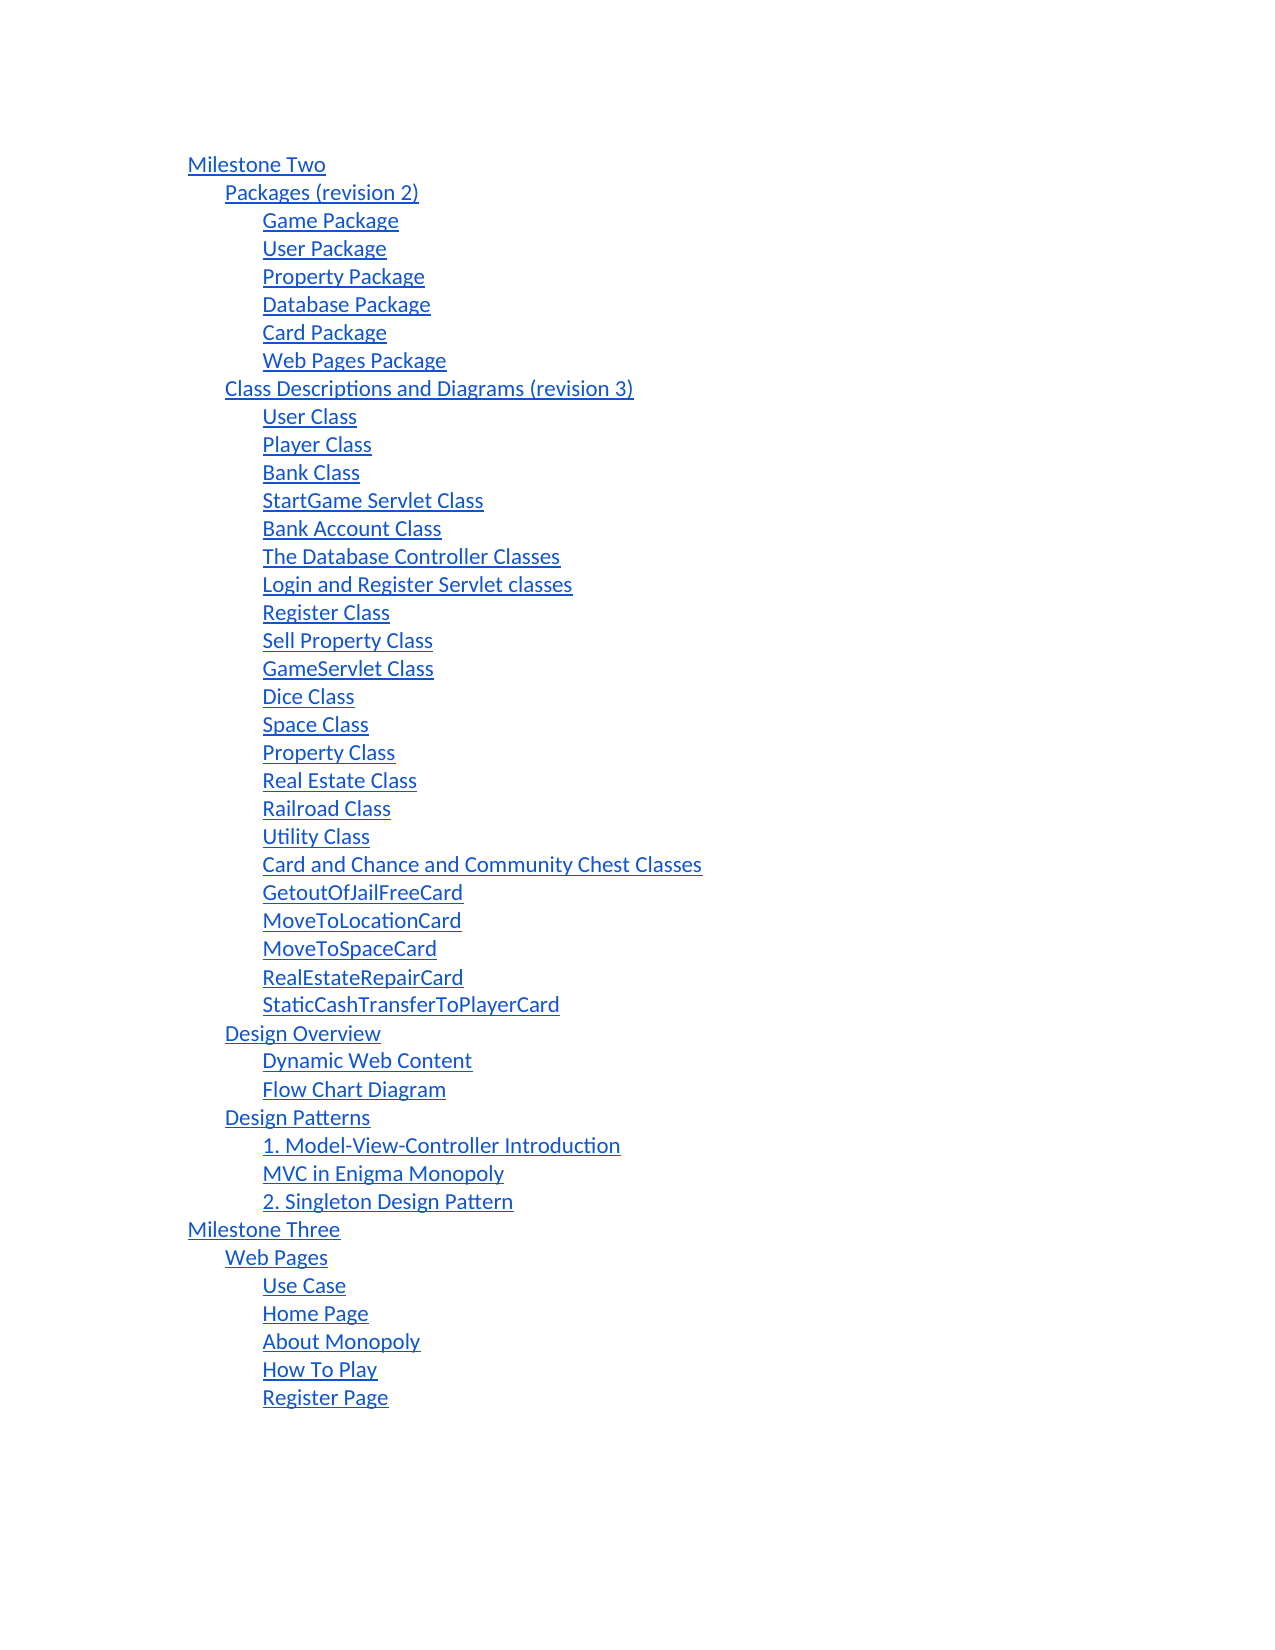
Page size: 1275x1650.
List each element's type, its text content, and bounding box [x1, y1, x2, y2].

text Design Patterns [225, 1103, 1125, 1131]
text 2. Singleton Design Pattern [262, 1187, 1125, 1215]
text Property Package [262, 262, 1125, 290]
text User Package [262, 234, 1125, 262]
text Game Package [262, 206, 1125, 234]
text Register Page [262, 1383, 1125, 1411]
text Use Case [262, 1271, 1125, 1299]
text Register Class [262, 598, 1125, 626]
text Property Class [262, 738, 1125, 766]
text Design Overview [225, 1019, 1125, 1047]
text Milestone Two [187, 150, 1125, 178]
text Sell Property Class [262, 626, 1125, 654]
text Utility Class [262, 822, 1125, 851]
text The Database Controller Classes [262, 542, 1125, 570]
text Bank Class [262, 458, 1125, 486]
text Bank Account Class [262, 514, 1125, 542]
text Dice Class [262, 682, 1125, 710]
text Railroad Class [262, 794, 1125, 822]
text Web Pages [225, 1243, 1125, 1271]
text Real Estate Class [262, 766, 1125, 794]
text 1. Model-View-Controller Introduction [262, 1131, 1125, 1159]
text MoveToSpaceCard [262, 934, 1125, 963]
text Web Pages Package [262, 346, 1125, 374]
text RealEstateRepairCard [262, 963, 1125, 991]
text Home Page [262, 1299, 1125, 1327]
text MVC in Enigma Monopoly [262, 1159, 1125, 1187]
text About Monopoly [262, 1327, 1125, 1355]
text Space Class [262, 710, 1125, 738]
text Card and Chance and Community Chest Classes [262, 851, 1125, 878]
text How To Play [262, 1355, 1125, 1383]
text GetoutOfJailFreeCard [262, 878, 1125, 907]
text StartGame Servlet Class [262, 486, 1125, 514]
text Dynamic Web Content [262, 1047, 1125, 1075]
text Player Class [262, 430, 1125, 458]
text MoveToLocationCard [262, 907, 1125, 934]
text Packages (revision 2) [225, 178, 1125, 206]
text Card Package [262, 318, 1125, 346]
text Milestone Three [187, 1215, 1125, 1243]
text GameServlet Class [262, 654, 1125, 682]
text User Class [262, 402, 1125, 430]
text Flow Chart Diagram [262, 1075, 1125, 1103]
text StaticCashTransferToPlayerCard [262, 991, 1125, 1019]
text Login and Register Servlet classes [262, 570, 1125, 598]
text Class Descriptions and Diagrams (revision 3) [225, 374, 1125, 402]
text Database Package [262, 290, 1125, 318]
